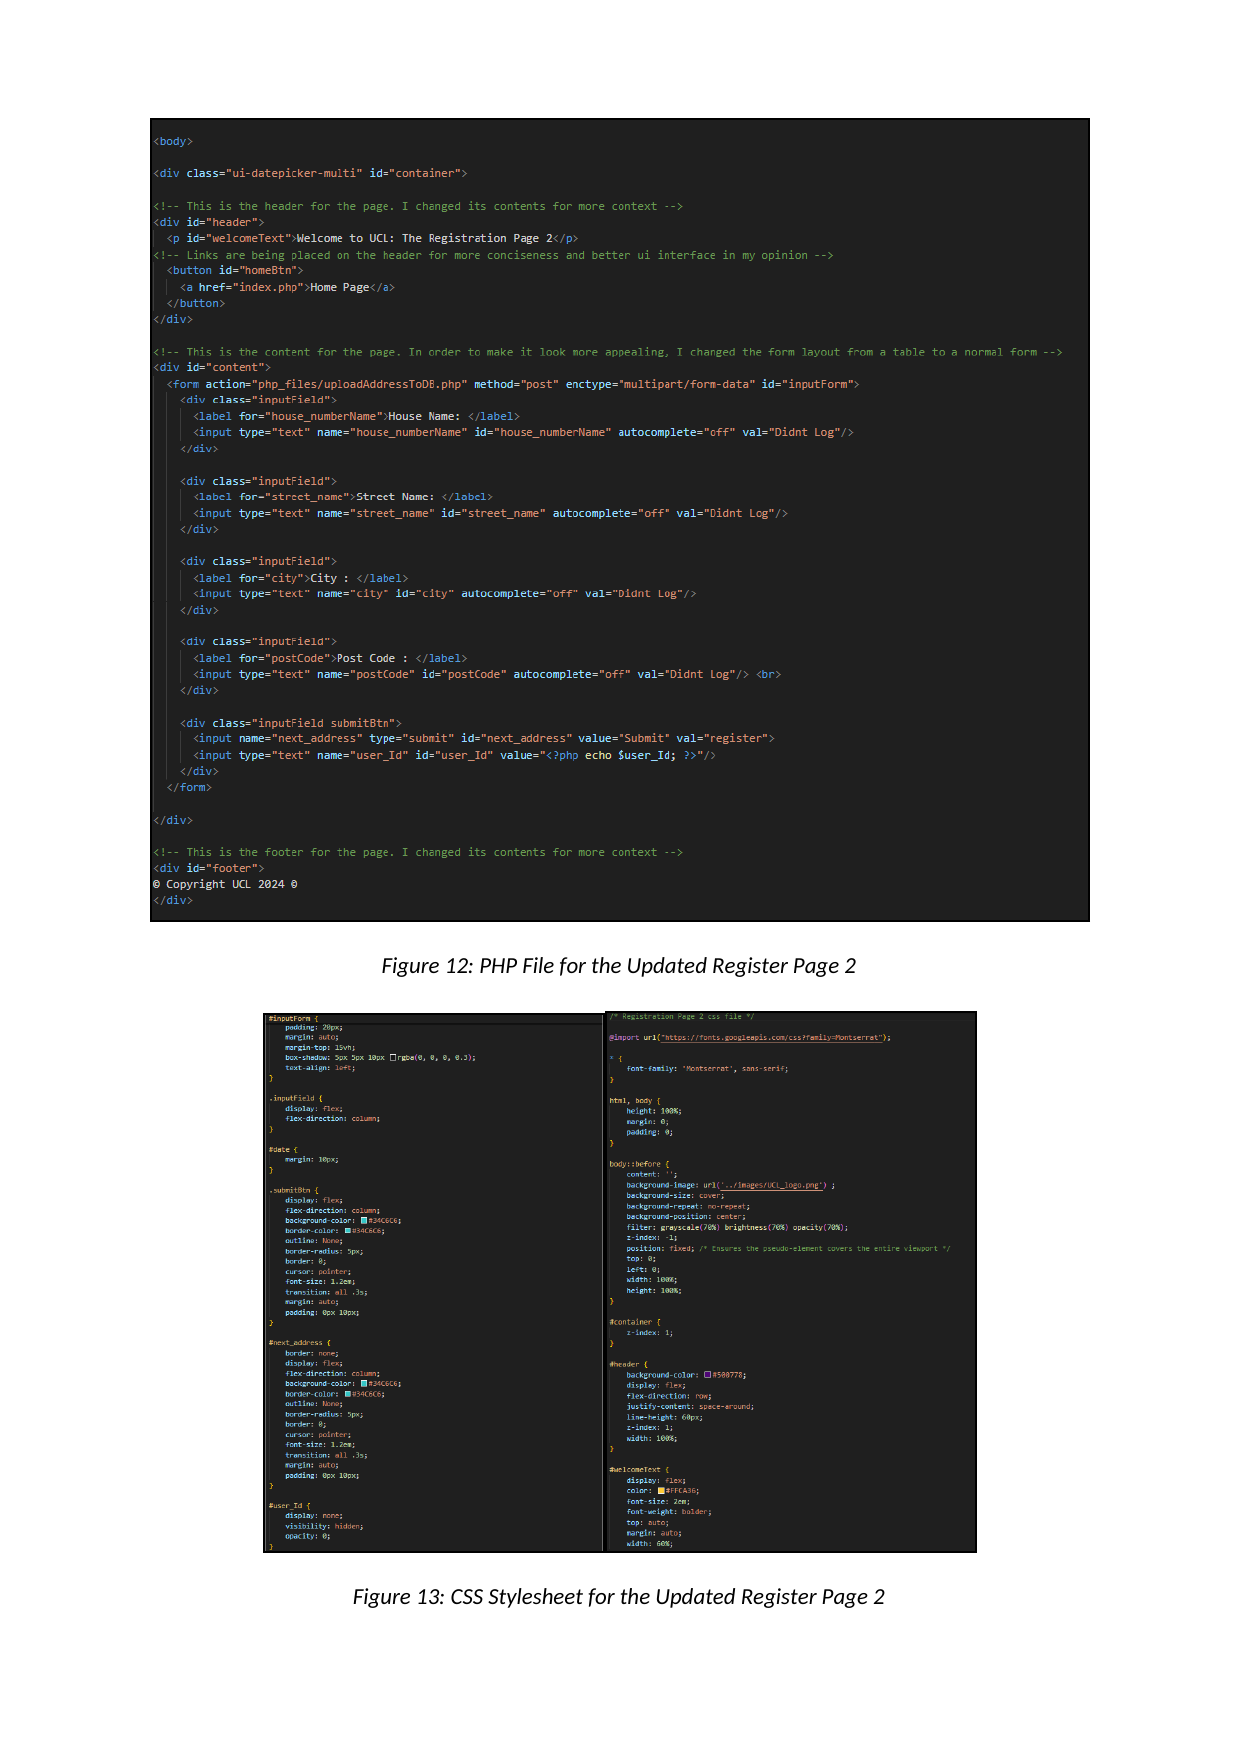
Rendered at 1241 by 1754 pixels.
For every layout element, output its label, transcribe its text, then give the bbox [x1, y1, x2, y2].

text Figure 13: CSS Stylesheet for the Updated Register Page 2 [150, 1582, 1090, 1610]
picture [152, 120, 1088, 920]
picture [607, 1013, 975, 1551]
text Figure 12: PHP File for the Updated Register Page 2 [150, 951, 1090, 979]
picture [265, 1015, 603, 1551]
